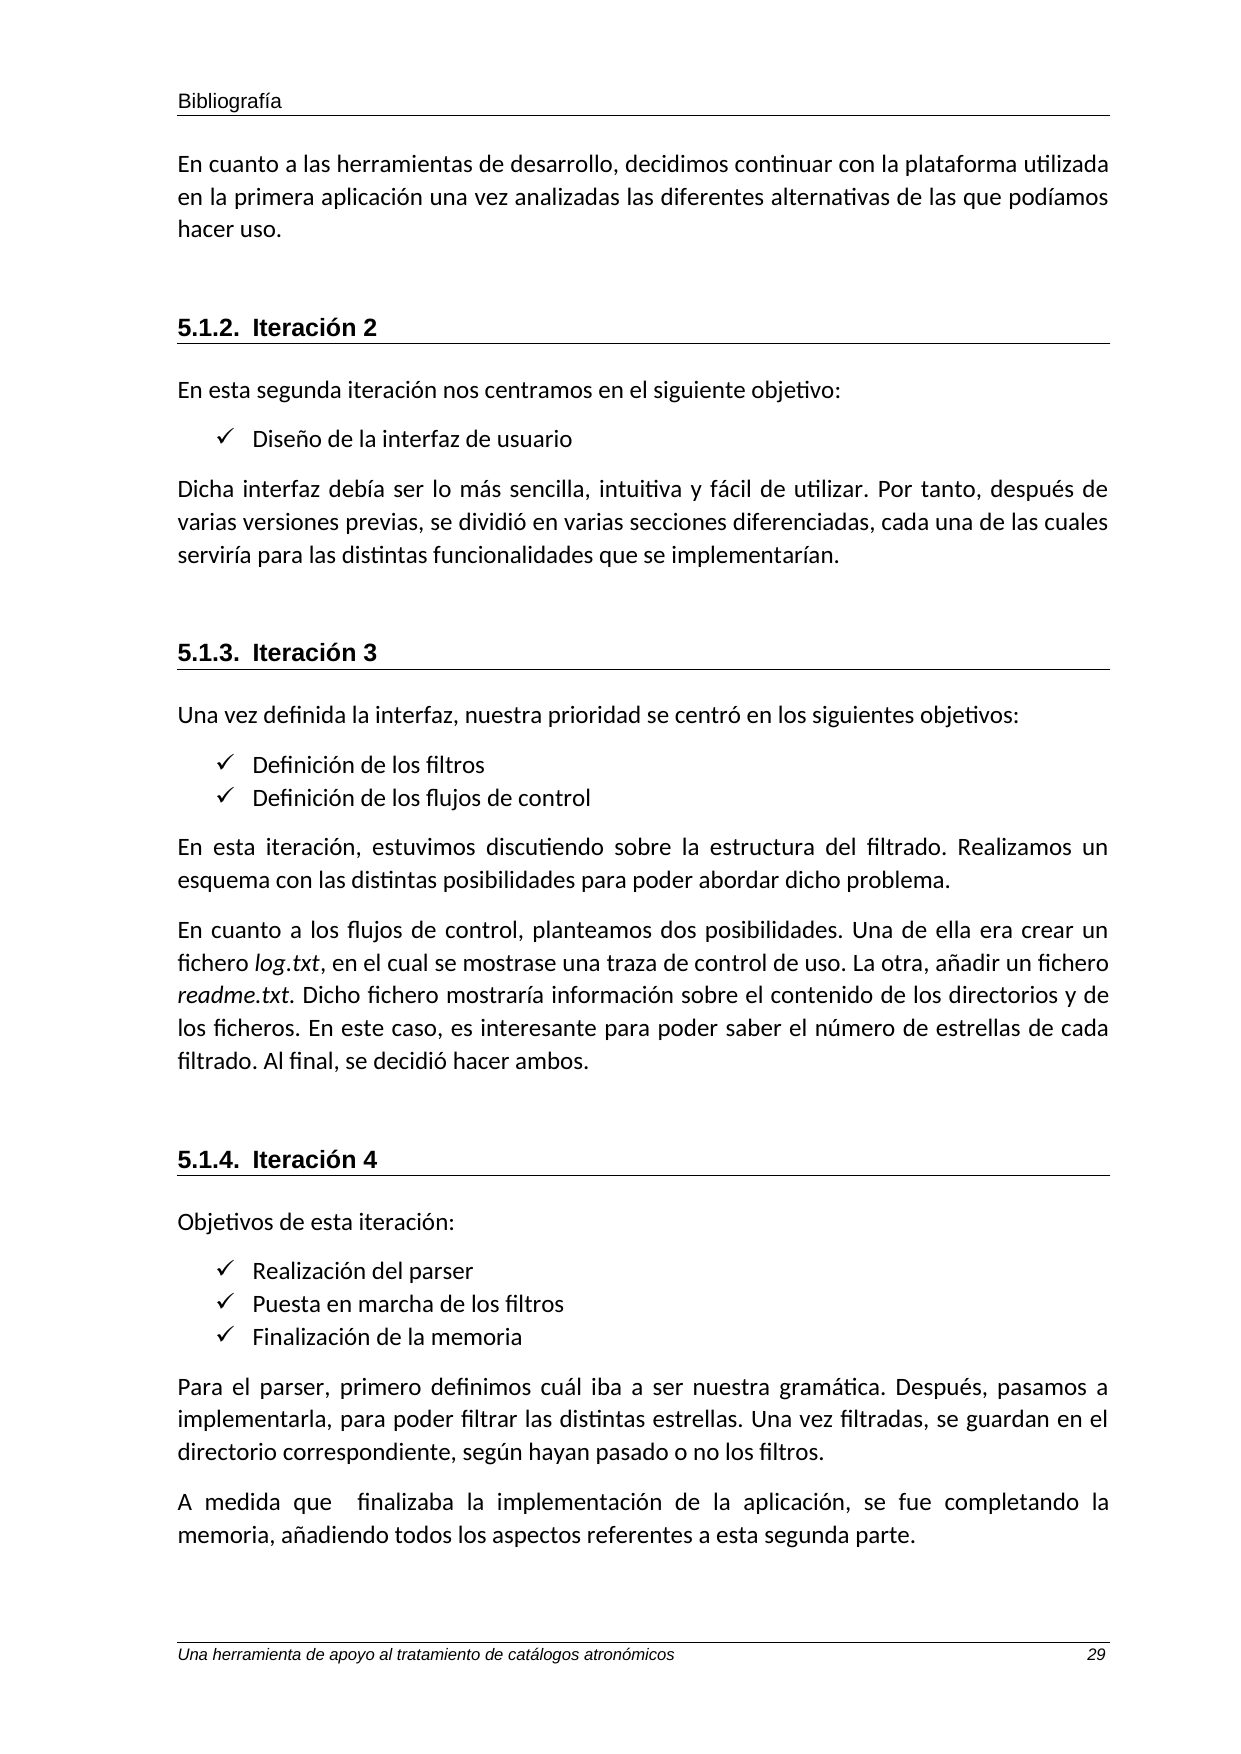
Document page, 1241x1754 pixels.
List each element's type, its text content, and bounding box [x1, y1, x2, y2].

list Definición de los flujos de control [215, 782, 1110, 812]
text En esta segunda iteración nos centramos en el siguiente objetivo: [177, 374, 1110, 404]
list Finalización de la memoria [215, 1321, 1110, 1352]
list Diseño de la interfaz de usuario [215, 423, 1110, 454]
subtitle Iteración 2 [177, 313, 1110, 343]
text Objetivos de esta iteración: [177, 1206, 1110, 1236]
subtitle Iteración 4 [177, 1144, 1110, 1175]
list Puesta en marcha de los filtros [215, 1288, 1110, 1319]
text Una vez definida la interfaz, nuestra prioridad se centró en los siguientes objetivos: [177, 699, 1110, 730]
list Definición de los filtros [215, 749, 1110, 779]
text Dicha interfaz debía ser lo más sencilla, intuitiva y fácil de utilizar. Por tanto, después de varias versiones previas, se dividió en varias secciones diferenciadas, cada una de las cuales serviría para las distintas funcionalidades que se implementarían. [177, 473, 1110, 569]
text En esta iteración, estuvimos discutiendo sobre la estructura del filtrado. Realizamos un esquema con las distintas posibilidades para poder abordar dicho problema. [177, 831, 1110, 895]
text En cuanto a las herramientas de desarrollo, decidimos continuar con la plataforma utilizada en la primera aplicación una vez analizadas las diferentes alternativas de las que podíamos hacer uso. [177, 148, 1110, 244]
text Para el parser, primero definimos cuál iba a ser nuestra gramática. Después, pasamos a implementarla, para poder filtrar las distintas estrellas. Una vez filtradas, se guardan en el directorio correspondiente, según hayan pasado o no los filtros. [177, 1371, 1110, 1467]
subtitle Iteración 3 [177, 638, 1110, 669]
text En cuanto a los flujos de control, planteamos dos posibilidades. Una de ella era crear un fichero log.txt, en el cual se mostrase una traza de control de uso. La otra, añadir un fichero readme.txt. Dicho fichero mostraría información sobre el contenido de los directorios y de los ficheros. En este caso, es interesante para poder saber el número de estrellas de cada filtrado. Al final, se decidió hacer ambos. [177, 914, 1110, 1076]
text A medida que finalizaba la implementación de la aplicación, se fue completando la memoria, añadiendo todos los aspectos referentes a esta segunda parte. [177, 1486, 1110, 1549]
list Realización del parser [215, 1255, 1110, 1286]
